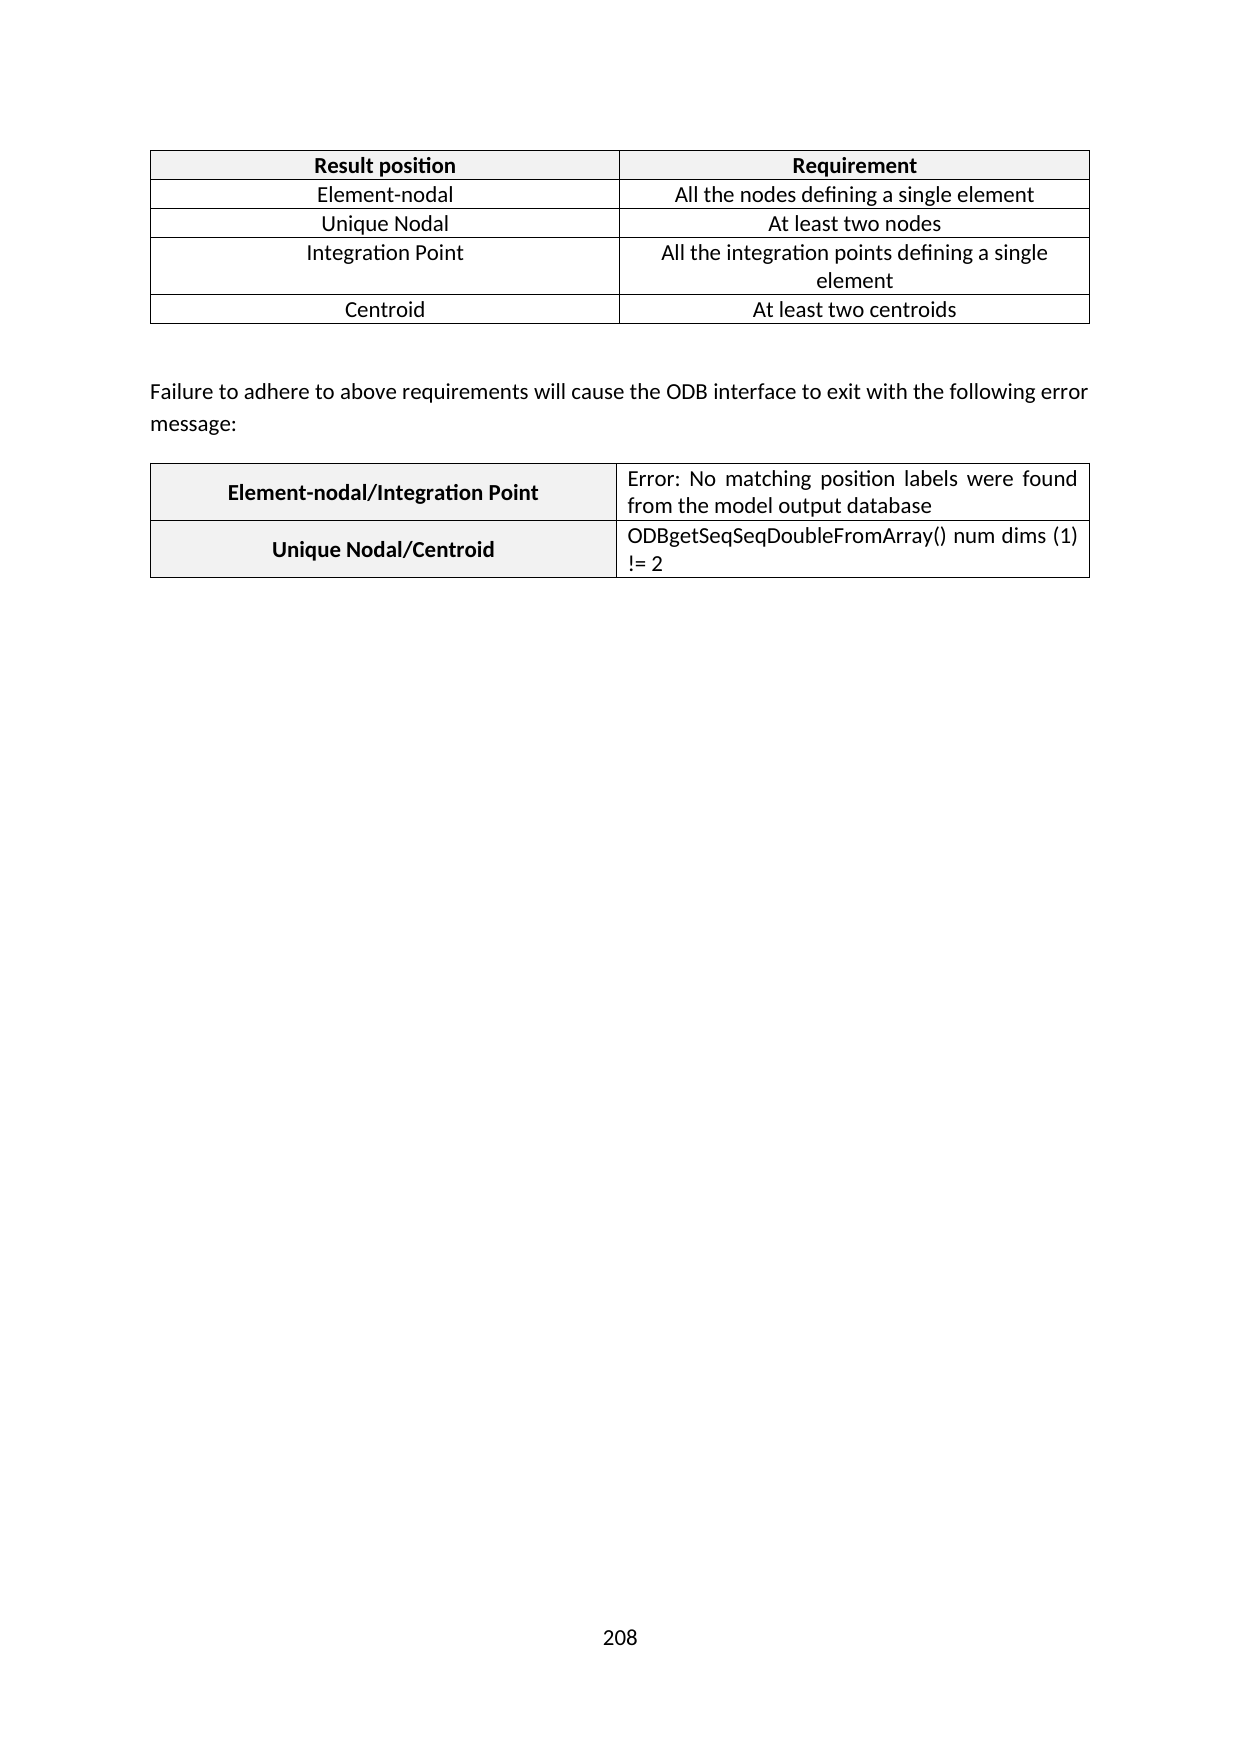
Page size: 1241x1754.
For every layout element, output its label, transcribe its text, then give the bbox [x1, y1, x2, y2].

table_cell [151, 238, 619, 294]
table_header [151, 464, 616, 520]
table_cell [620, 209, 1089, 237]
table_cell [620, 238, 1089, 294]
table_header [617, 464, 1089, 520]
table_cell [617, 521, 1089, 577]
text Failure to adhere to above requirements will cause the ODB interface to exit with the following error message: [150, 377, 1090, 438]
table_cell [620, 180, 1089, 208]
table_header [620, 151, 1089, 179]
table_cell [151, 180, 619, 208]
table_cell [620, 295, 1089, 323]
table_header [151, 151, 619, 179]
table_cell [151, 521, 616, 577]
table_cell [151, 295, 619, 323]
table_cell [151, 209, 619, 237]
